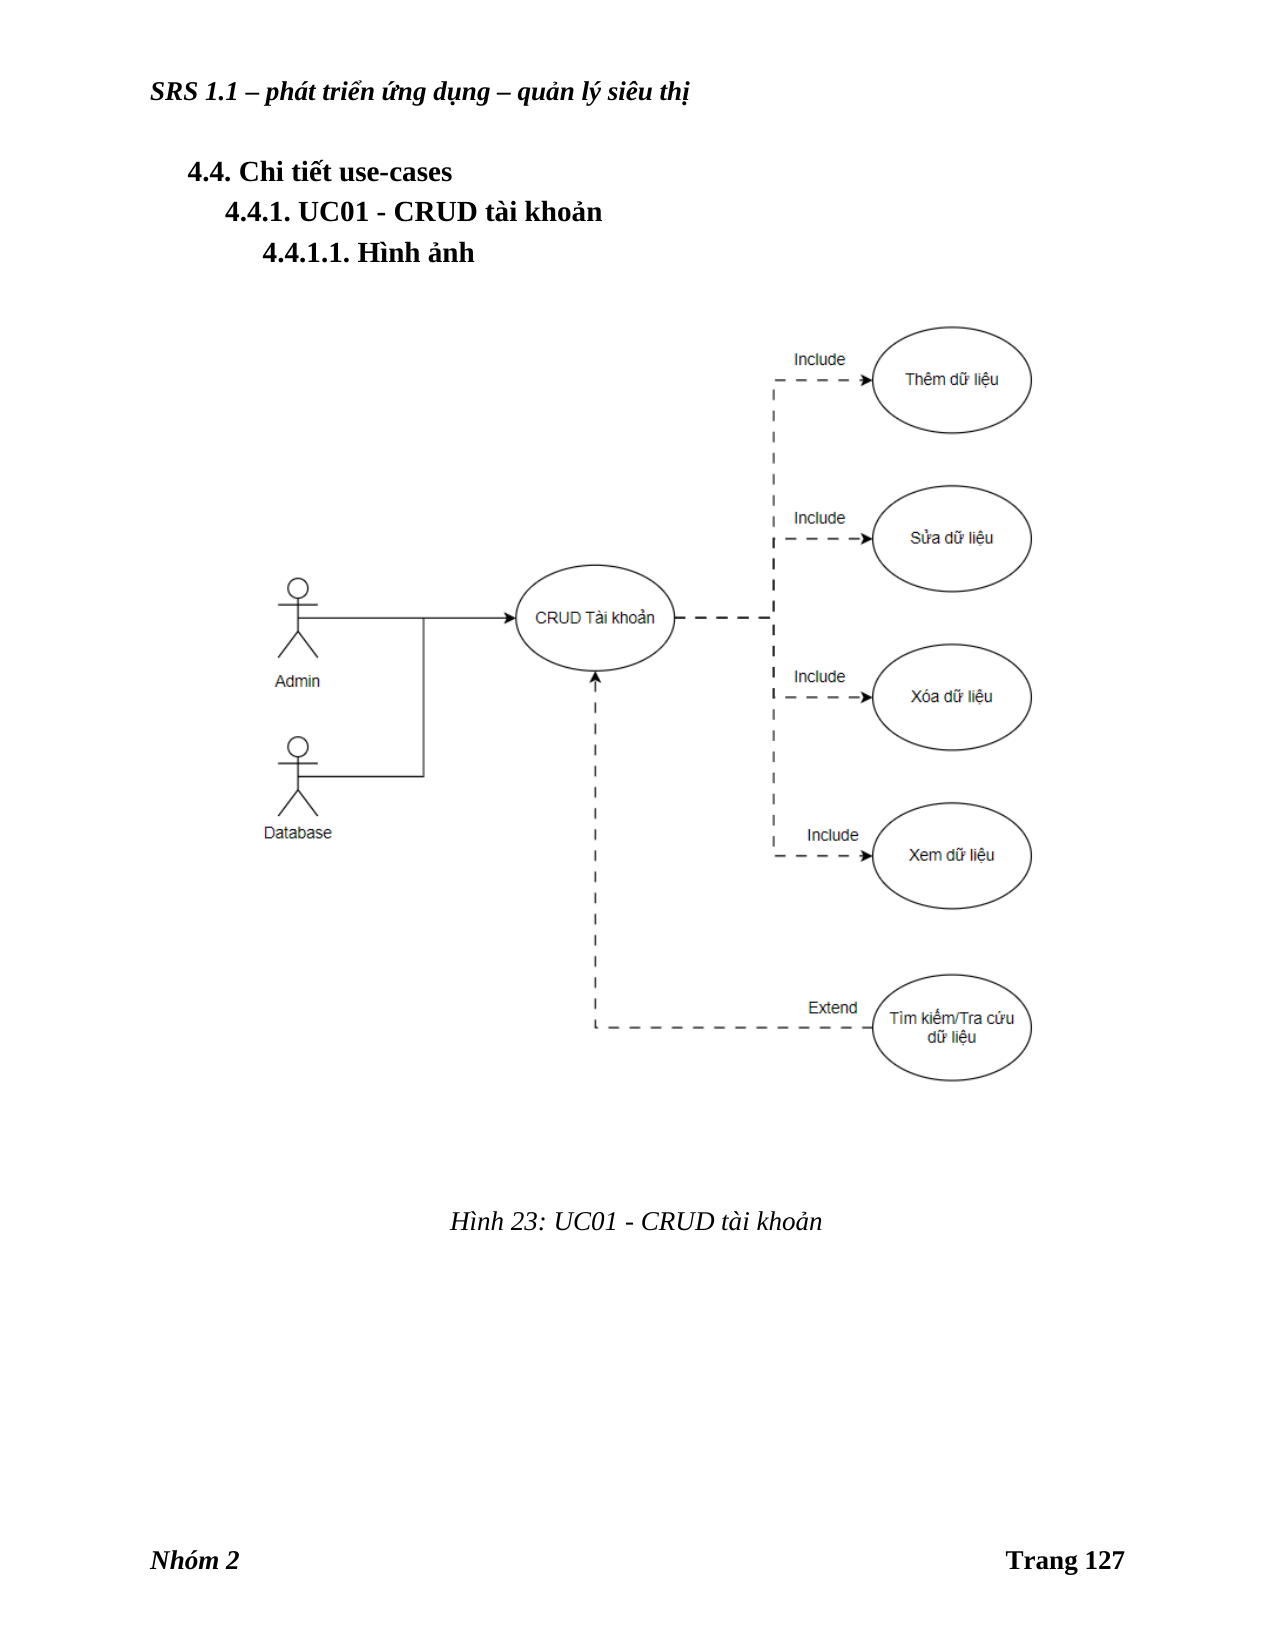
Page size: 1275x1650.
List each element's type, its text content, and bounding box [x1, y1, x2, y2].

picture [150, 317, 1125, 1138]
subtitle Chi tiết use-cases [187, 154, 1125, 188]
subtitle UC01 - CRUD tài khoản [225, 194, 1125, 228]
text Hình 23: UC01 - CRUD tài khoản [150, 1205, 1125, 1237]
subtitle Hình ảnh [262, 235, 1125, 268]
